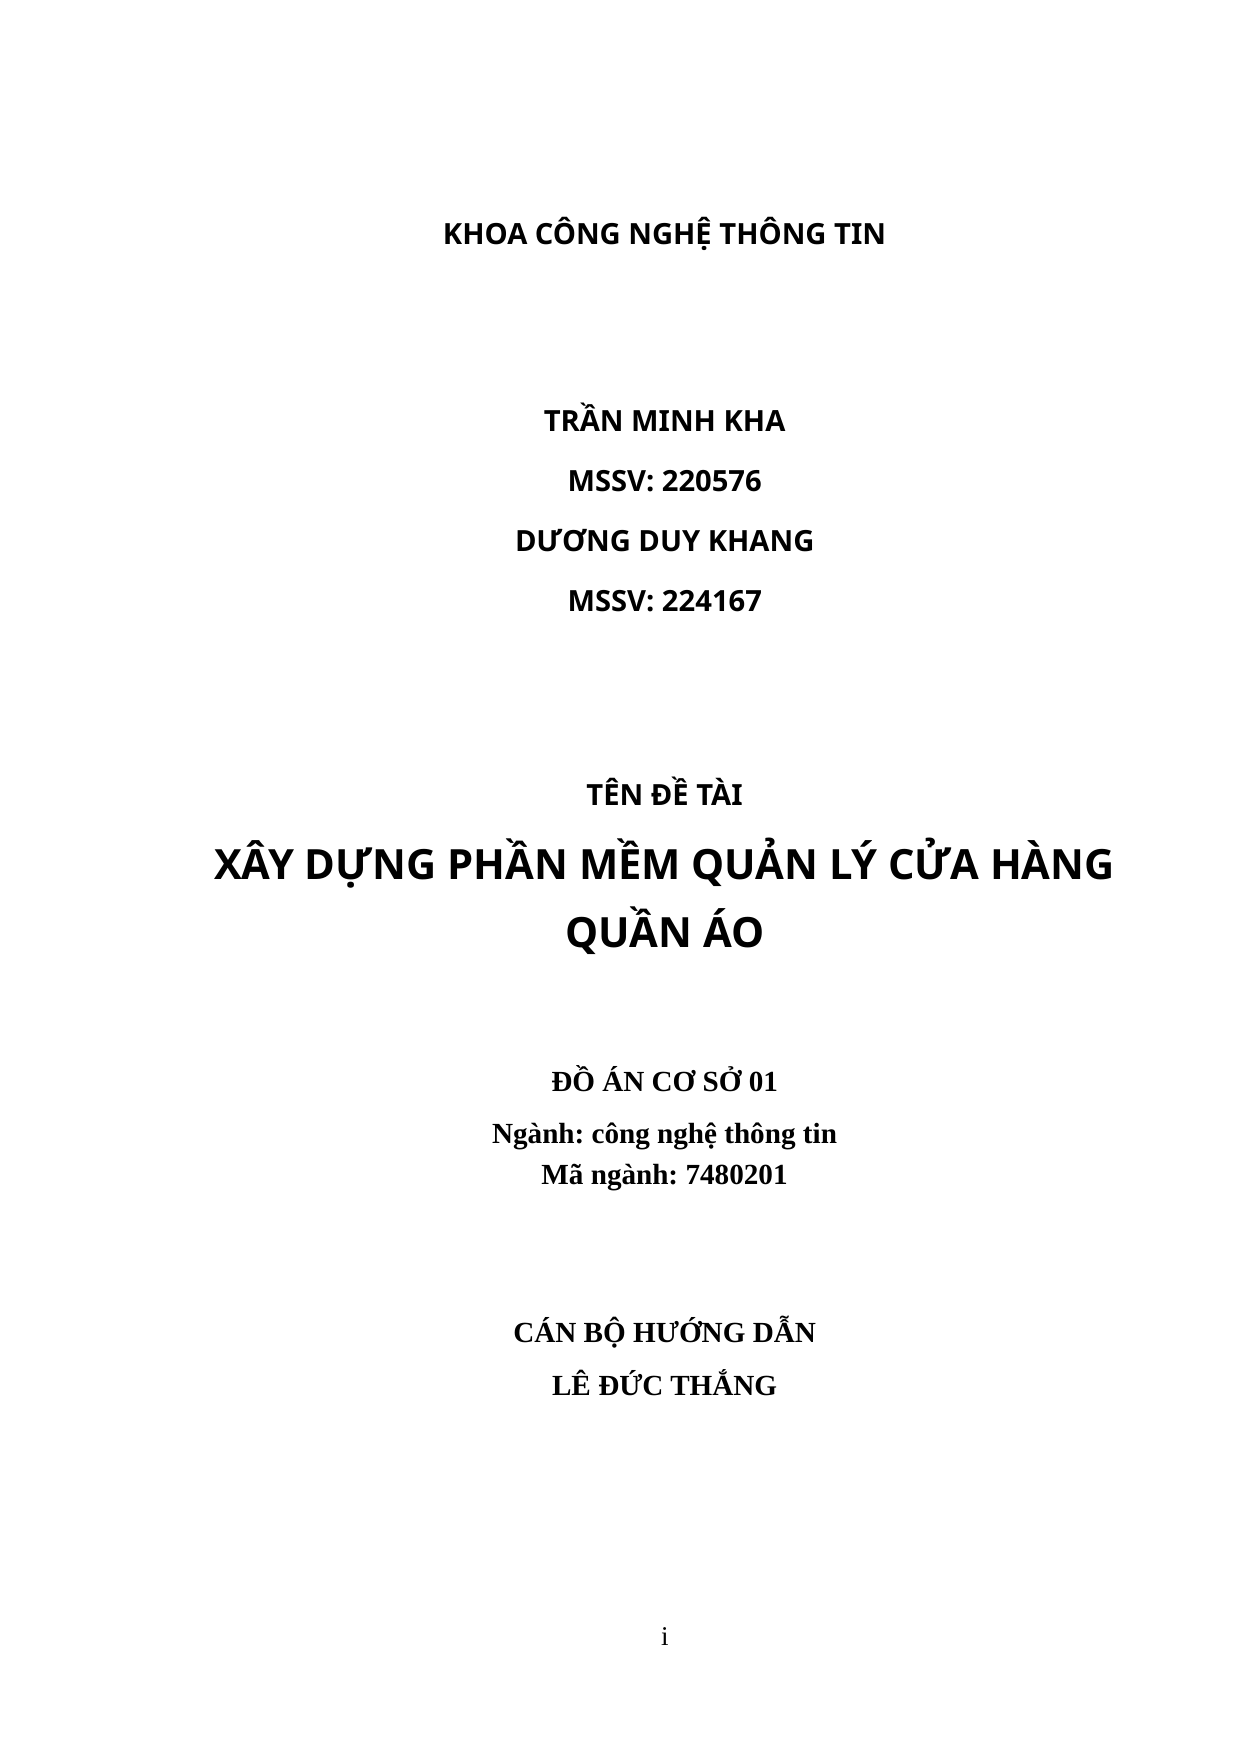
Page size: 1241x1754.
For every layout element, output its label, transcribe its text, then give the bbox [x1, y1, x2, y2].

text CÁN BỘ HƯỚNG DẪN [207, 1315, 1122, 1348]
text TRẦN MINH KHA [207, 400, 1122, 440]
text ĐỒ ÁN CƠ SỞ 01 [207, 1064, 1122, 1097]
text MSSV: 224167 [207, 580, 1122, 620]
text XÂY DỰNG PHẦN MỀM QUẢN LÝ CỬA HÀNG QUẦN ÁO [207, 834, 1122, 959]
text KHOA CÔNG NGHỆ THÔNG TIN [207, 213, 1122, 253]
text DƯƠNG DUY KHANG [207, 520, 1122, 560]
text MSSV: 220576 [207, 460, 1122, 500]
text LÊ ĐỨC THẮNG [207, 1368, 1122, 1438]
text Ngành: công nghệ thông tin Mã ngành: 7480201 [207, 1117, 1122, 1190]
text TÊN ĐỀ TÀI [207, 774, 1122, 814]
